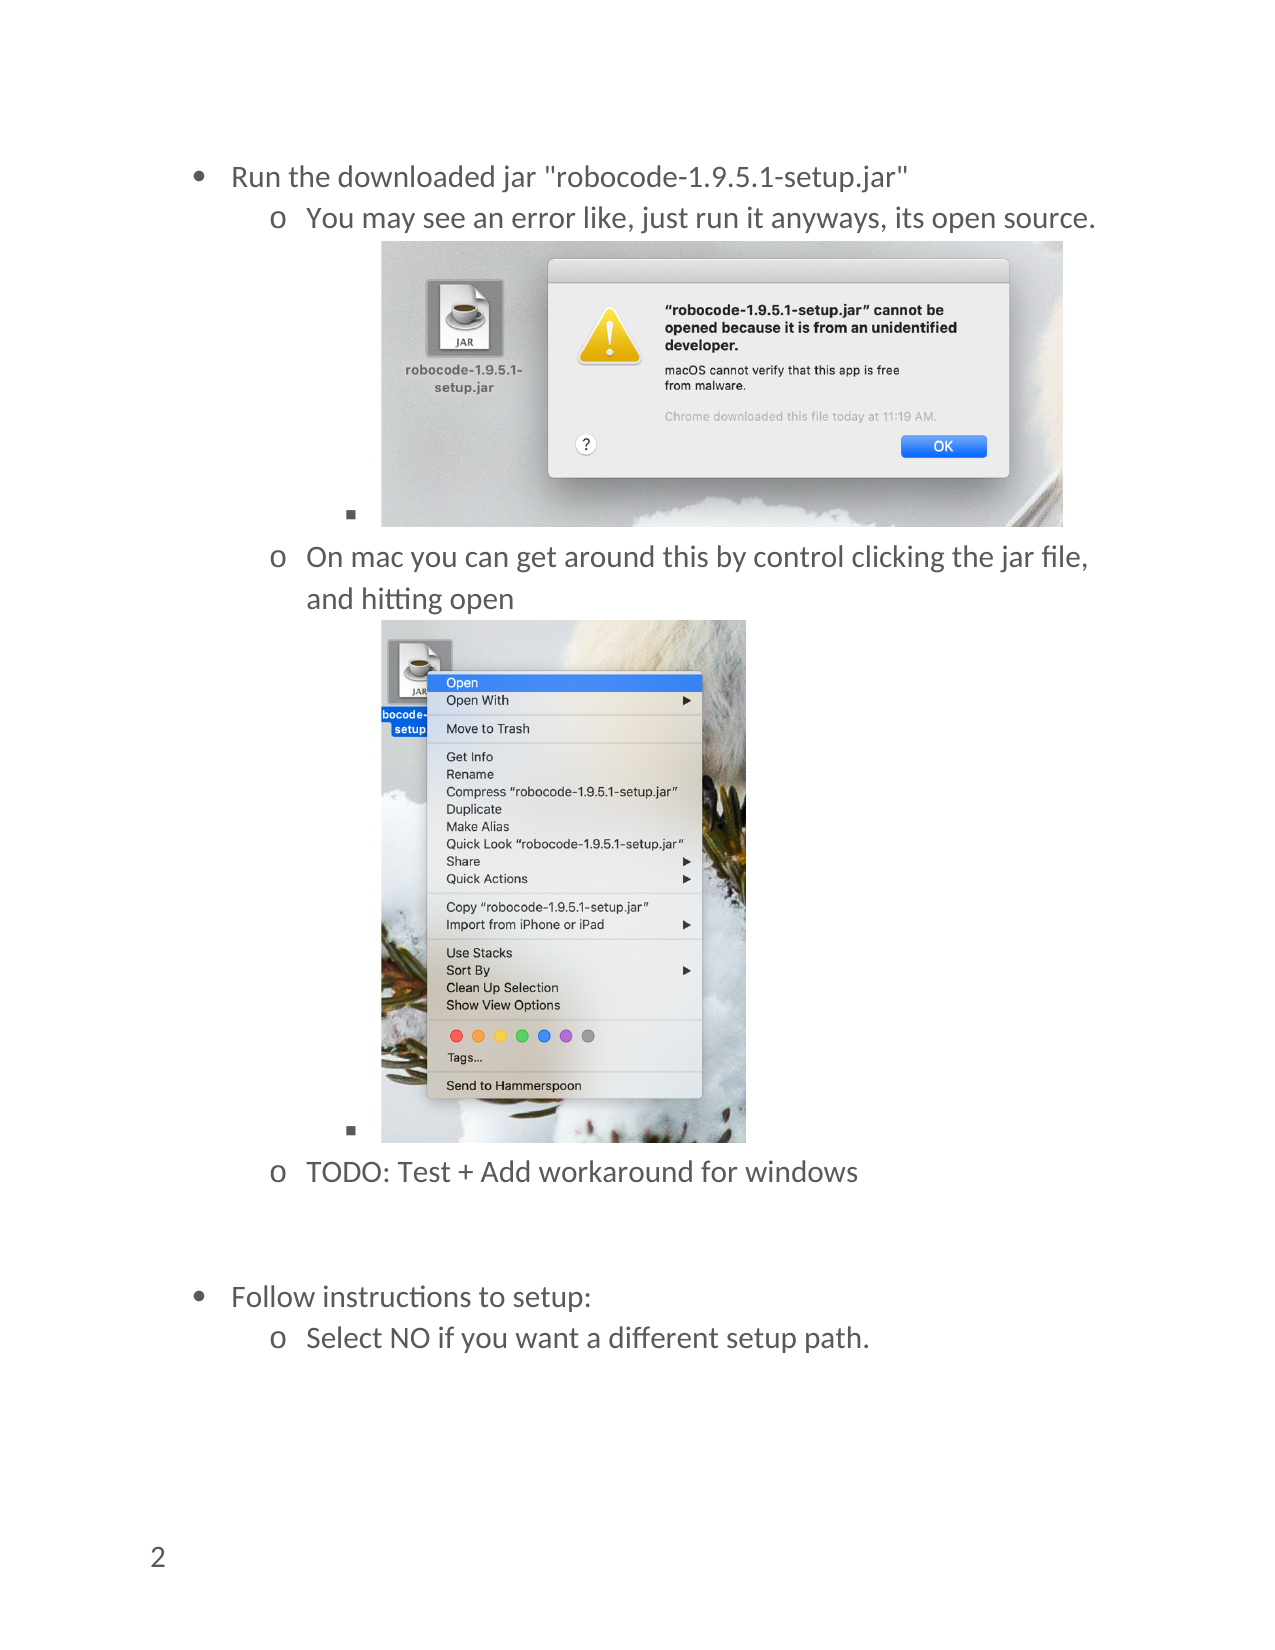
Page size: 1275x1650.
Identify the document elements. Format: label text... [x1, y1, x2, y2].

picture [381, 620, 746, 1143]
picture [381, 241, 1063, 527]
list On mac you can get around this by control clicking the jar file, and hitting open [269, 537, 1125, 617]
list You may see an error like, just run it anyways, its open source. [269, 198, 1125, 238]
list TODO: Test + Add workaround for windows [269, 1152, 1125, 1192]
list Run the downloaded jar "robocode-1.9.5.1-setup.jar" [194, 157, 1125, 195]
list Select NO if you want a different setup path. [269, 1318, 1125, 1358]
list Follow instructions to setup: [194, 1277, 1125, 1316]
